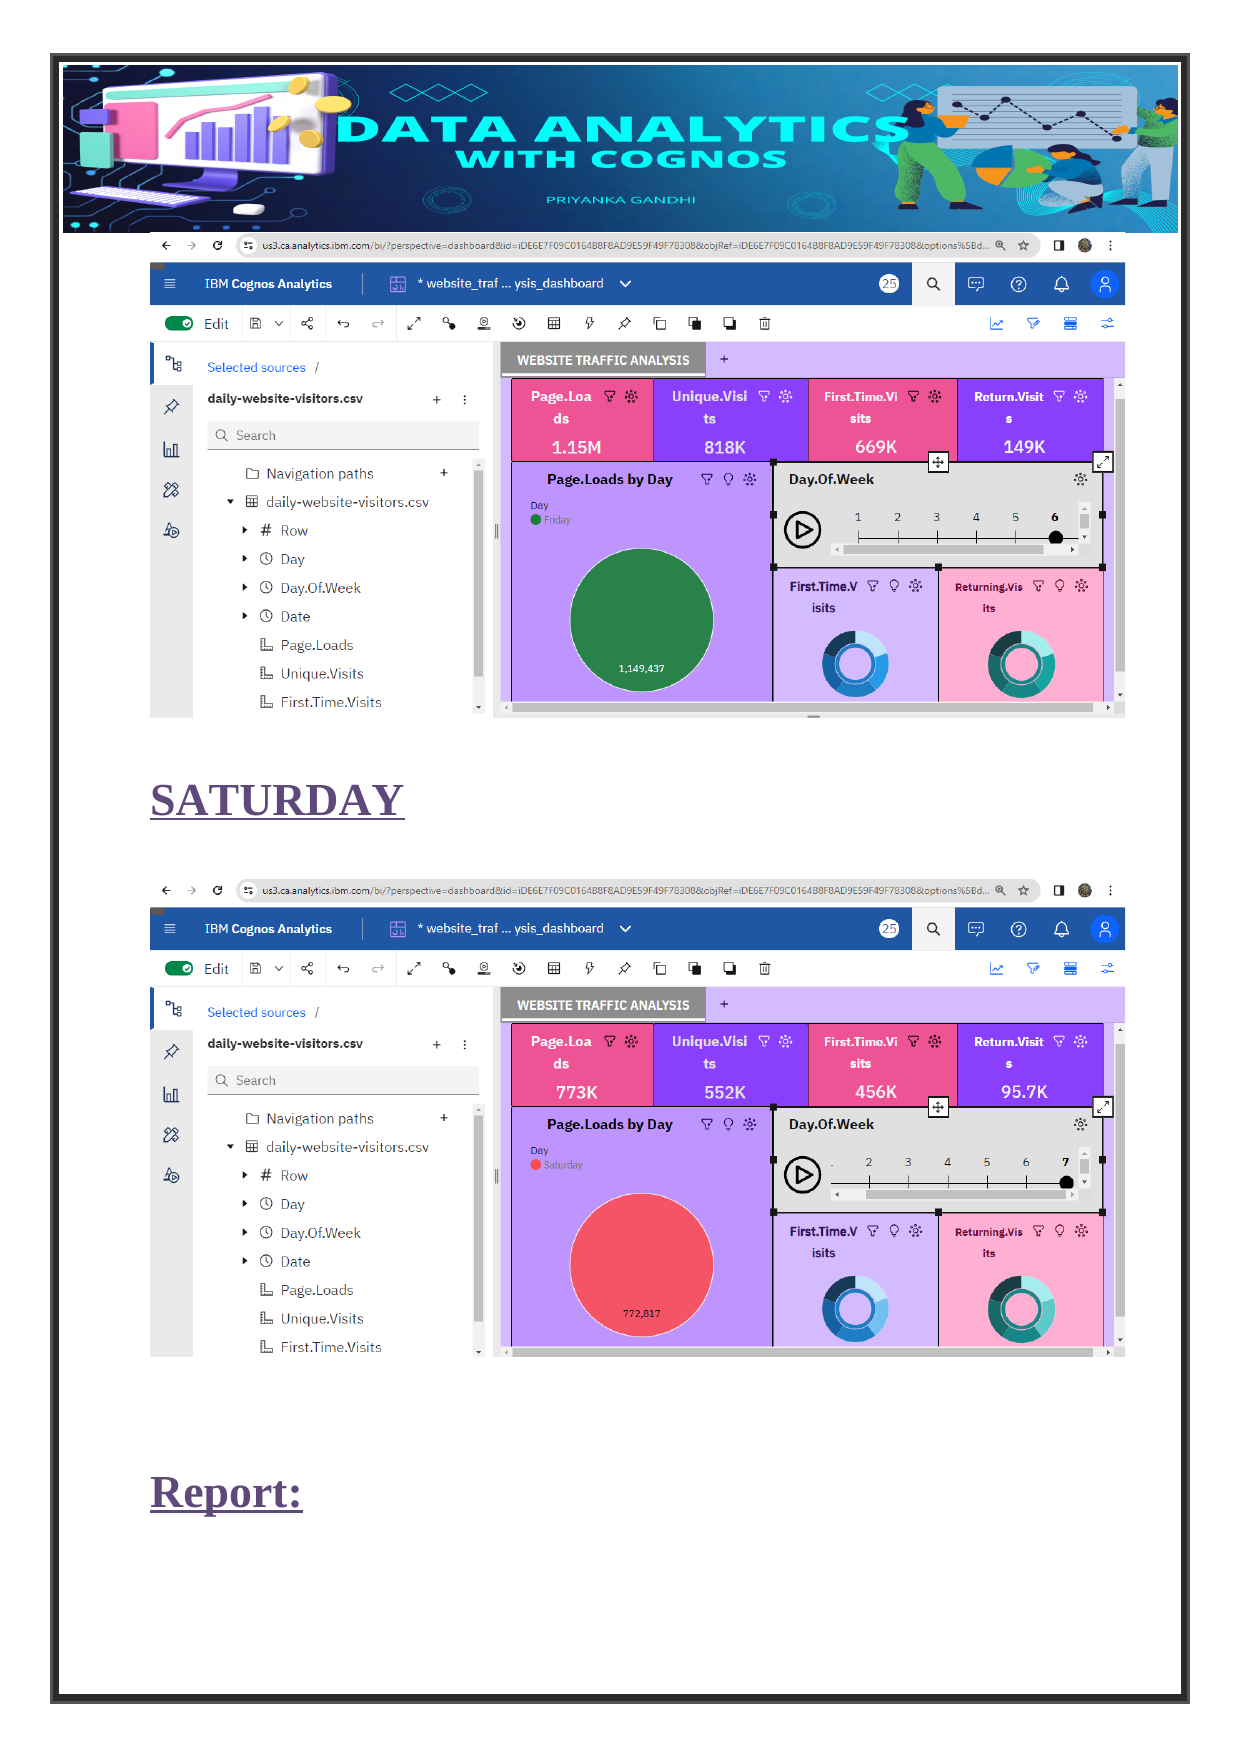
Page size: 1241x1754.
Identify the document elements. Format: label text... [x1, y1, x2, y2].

text SATURDAY [150, 772, 1090, 825]
text Report: [150, 1465, 1090, 1517]
picture [150, 879, 1125, 1357]
picture [63, 65, 1178, 718]
